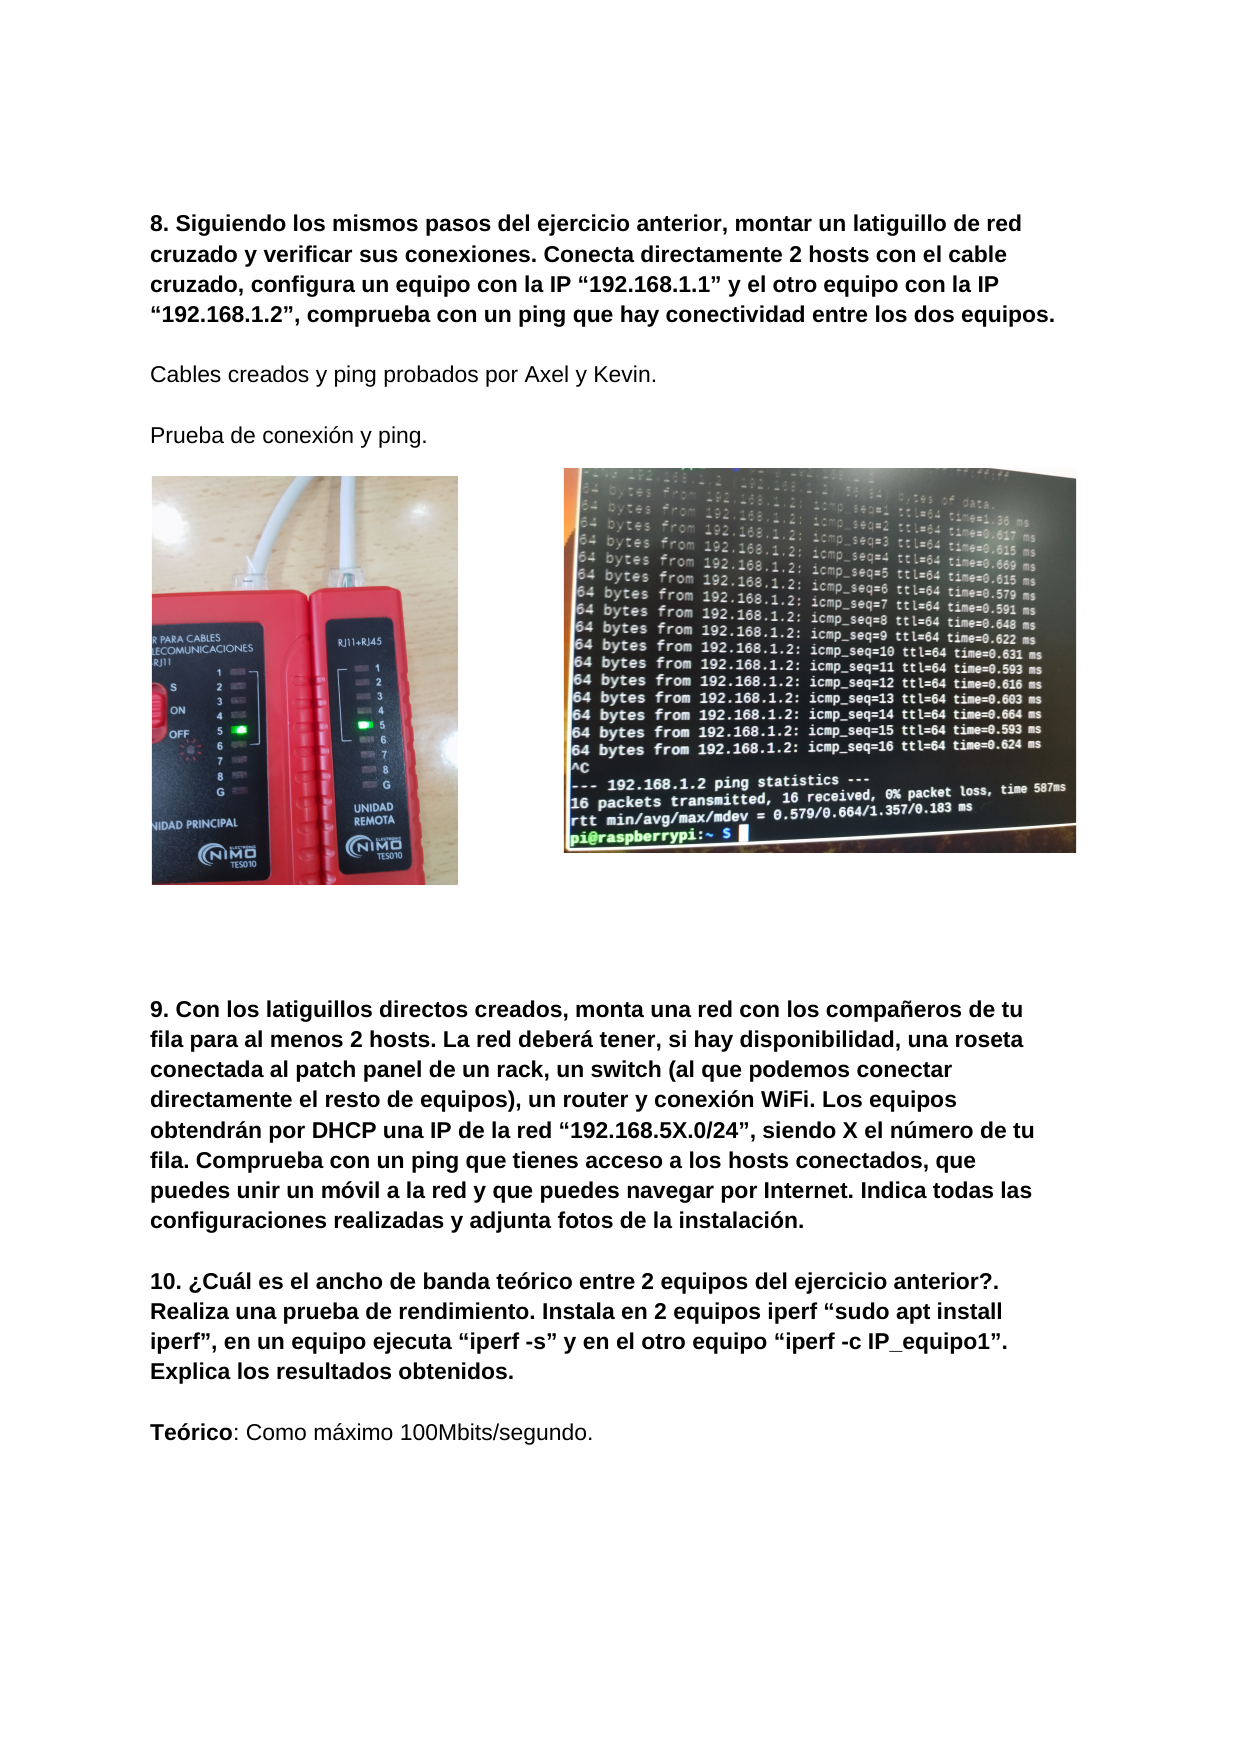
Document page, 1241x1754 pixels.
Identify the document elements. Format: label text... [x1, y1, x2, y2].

text iperf”, en un equipo ejecuta “iperf -s” y en el otro equipo “iperf -c IP_equipo1”. [150, 1328, 1090, 1354]
text conectada al patch panel de un rack, un switch (al que podemos conectar [150, 1056, 1090, 1083]
text Prueba de conexión y ping. [150, 422, 1090, 448]
text fila. Comprueba con un ping que tienes acceso a los hosts conectados, que [150, 1147, 1090, 1173]
text Realiza una prueba de rendimiento. Instala en 2 equipos iperf “sudo apt install [150, 1298, 1090, 1324]
text directamente el resto de equipos), un router y conexión WiFi. Los equipos [150, 1086, 1090, 1113]
picture [563, 468, 1077, 853]
text Cables creados y ping probados por Axel y Kevin. [150, 361, 1090, 388]
text 9. Con los latiguillos directos creados, monta una red con los compañeros de tu [150, 996, 1090, 1022]
picture [151, 476, 458, 885]
text 8. Siguiendo los mismos pasos del ejercicio anterior, montar un latiguillo de red [150, 210, 1090, 237]
text cruzado, configura un equipo con la IP “192.168.1.1” y el otro equipo con la IP [150, 271, 1090, 297]
text Explica los resultados obtenidos. [150, 1358, 1090, 1385]
text cruzado y verificar sus conexiones. Conecta directamente 2 hosts con el cable [150, 241, 1090, 267]
text obtendrán por DHCP una IP de la red “192.168.5X.0/24”, siendo X el número de tu [150, 1117, 1090, 1143]
text fila para al menos 2 hosts. La red deberá tener, si hay disponibilidad, una roseta [150, 1026, 1090, 1052]
text configuraciones realizadas y adjunta fotos de la instalación. [150, 1207, 1090, 1234]
text “192.168.1.2”, comprueba con un ping que hay conectividad entre los dos equipos. [150, 301, 1090, 327]
text 10. ¿Cuál es el ancho de banda teórico entre 2 equipos del ejercicio anterior?. [150, 1268, 1090, 1294]
text puedes unir un móvil a la red y que puedes navegar por Internet. Indica todas las [150, 1177, 1090, 1203]
text Teórico: Como máximo 100Mbits/segundo. [150, 1419, 1090, 1445]
